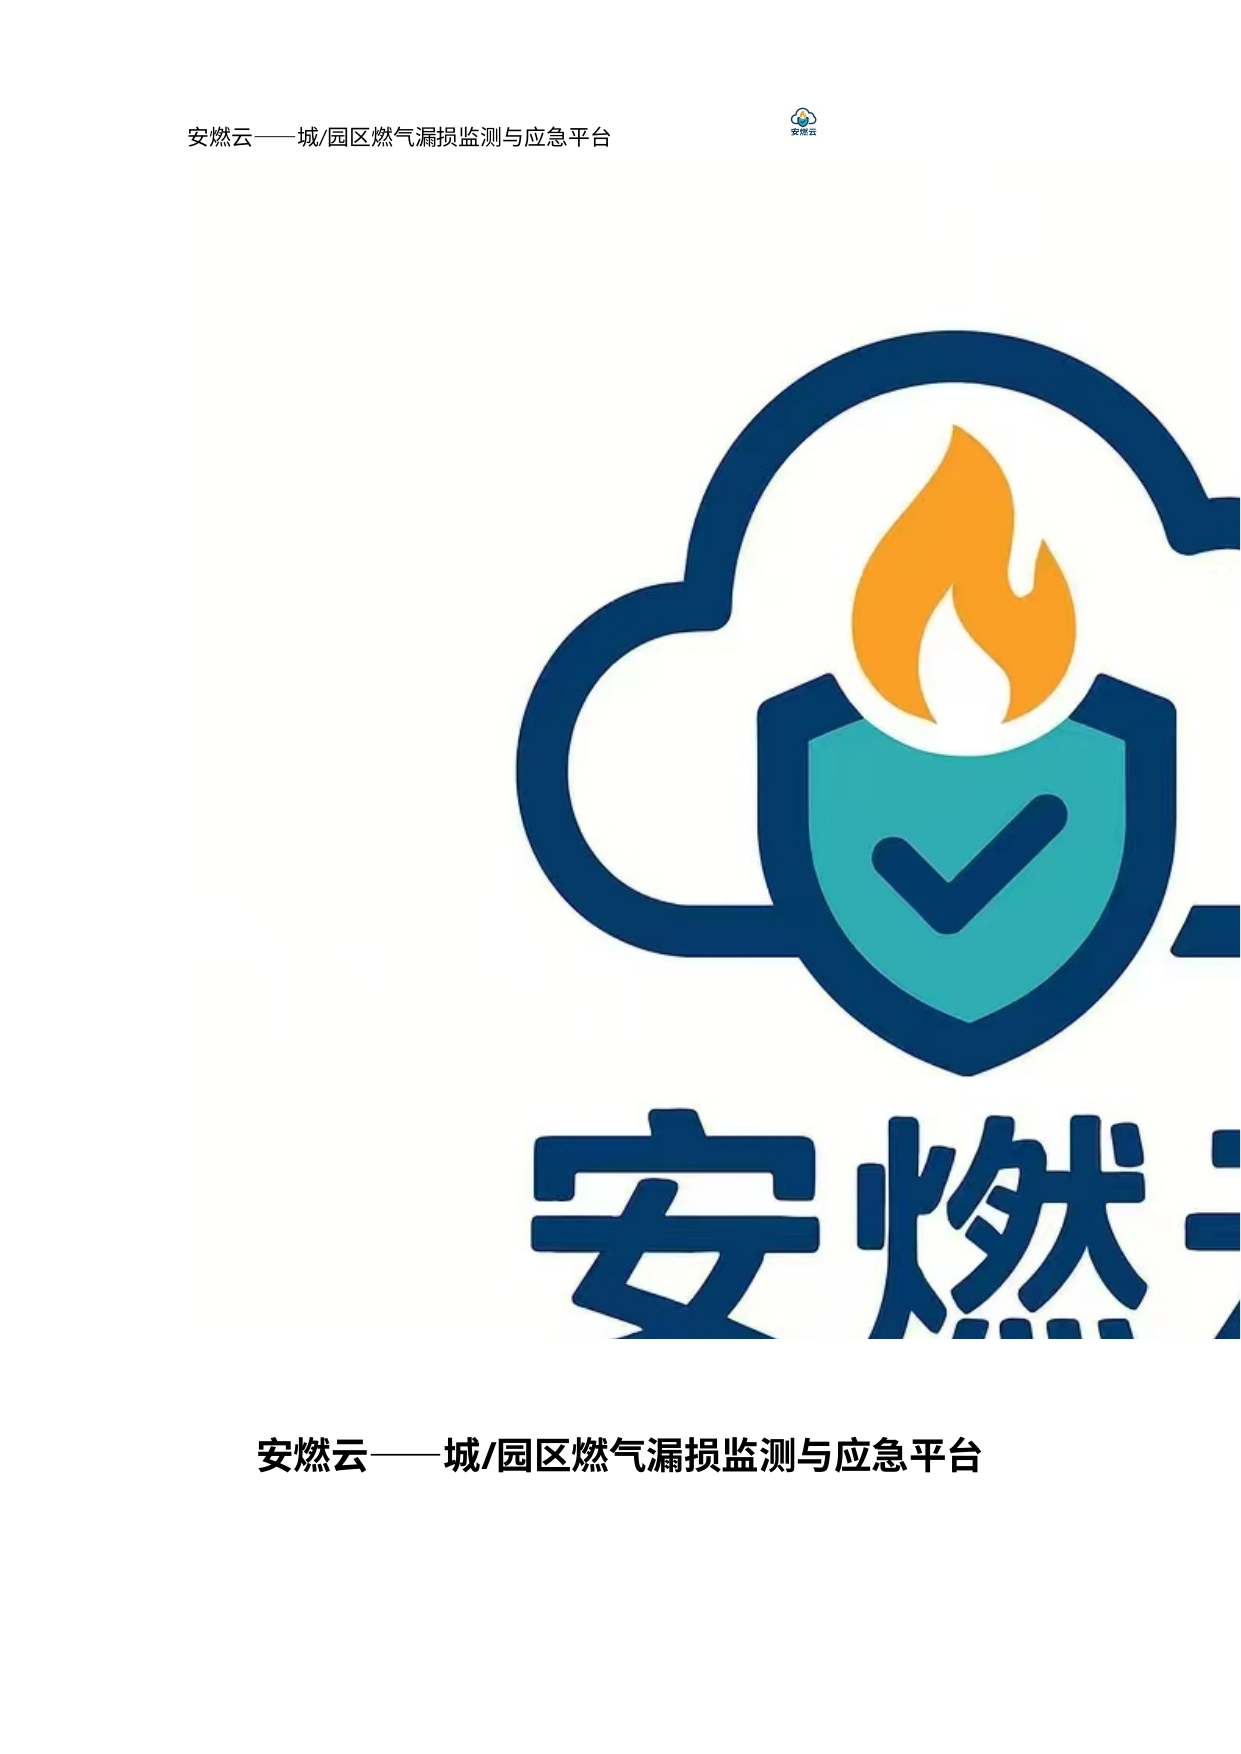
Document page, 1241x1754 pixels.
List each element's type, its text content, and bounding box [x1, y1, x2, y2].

picture [782, 103, 825, 145]
text 安燃云——城/园区燃气漏损监测与应急平台 [187, 1421, 1053, 1486]
picture [187, 151, 1241, 1339]
